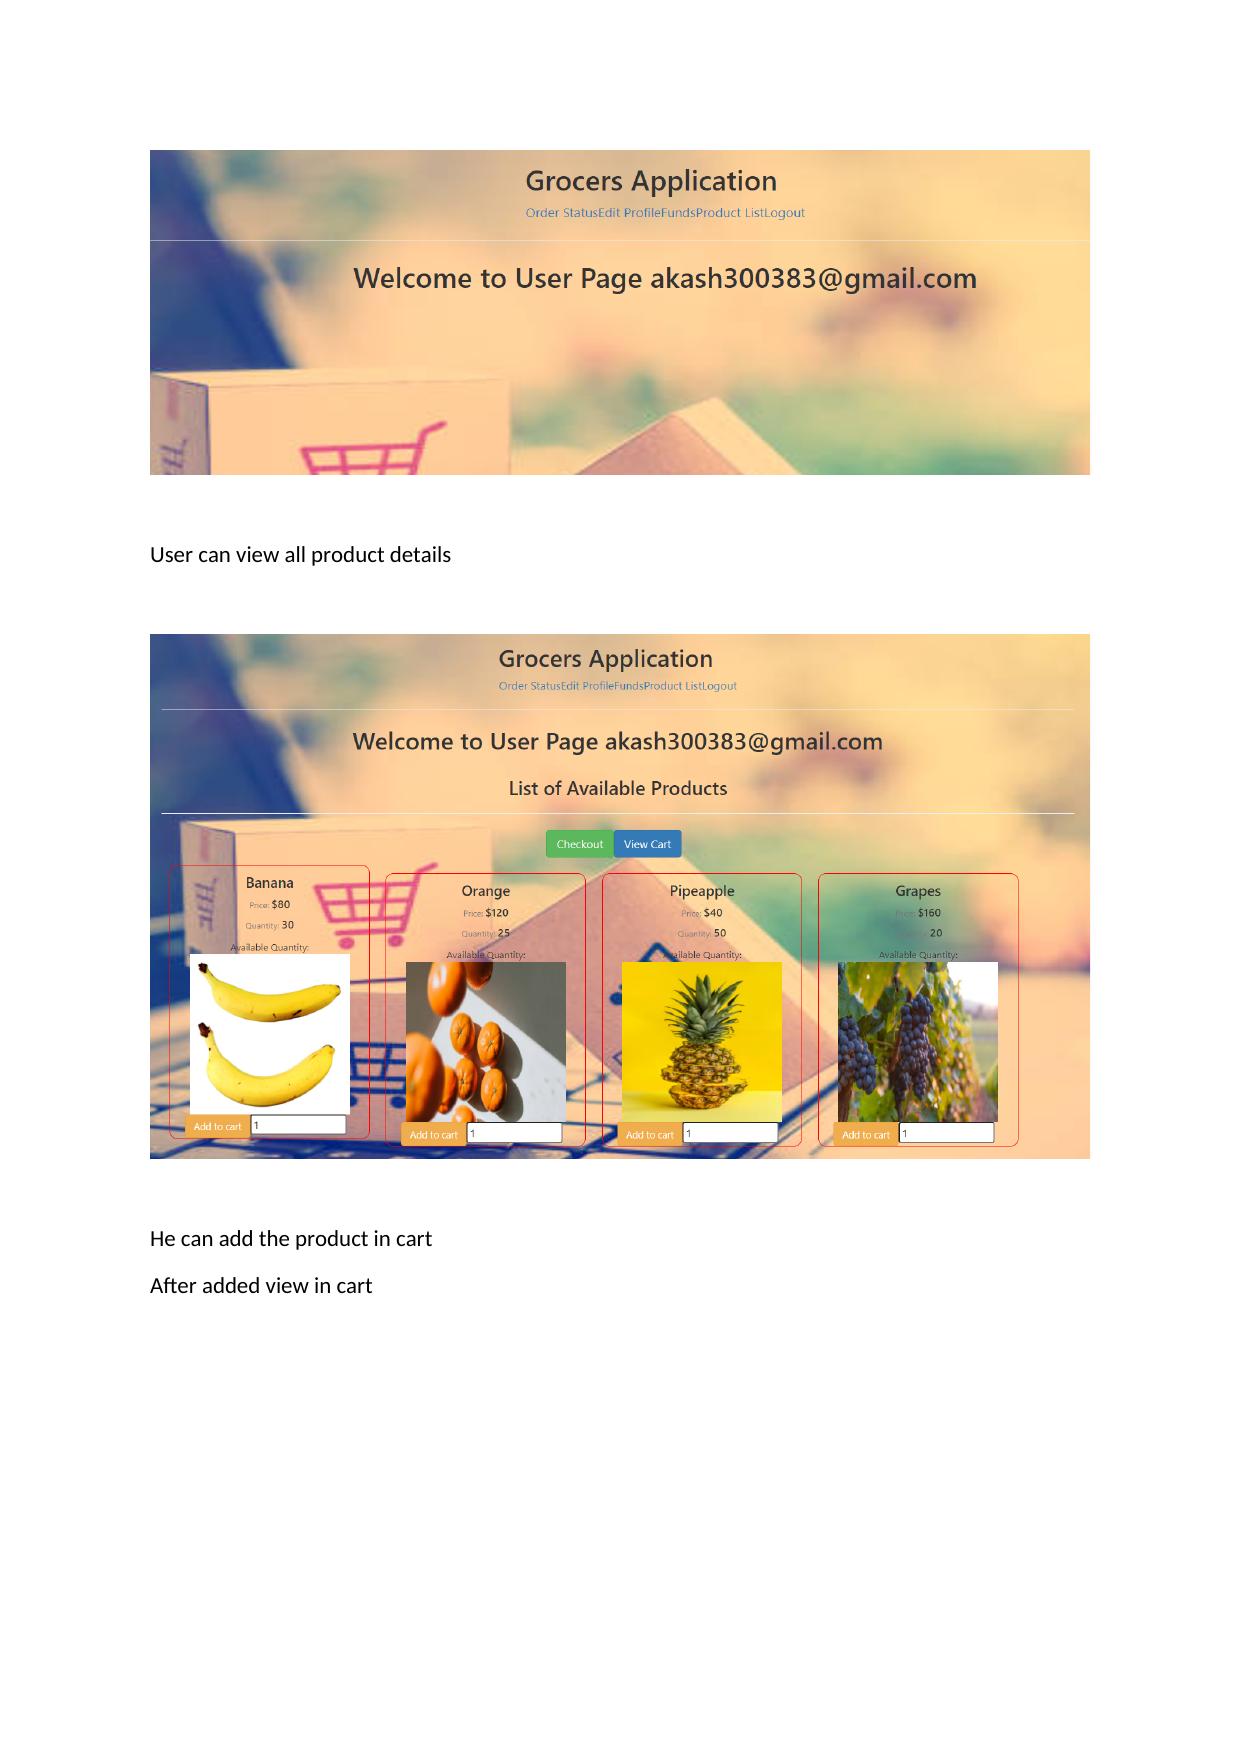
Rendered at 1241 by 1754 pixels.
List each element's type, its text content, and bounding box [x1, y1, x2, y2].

text User can view all product details [150, 541, 1090, 568]
text After added view in cart [150, 1271, 1090, 1299]
picture [150, 150, 1091, 475]
picture [150, 634, 1091, 1159]
text He can add the product in cart [150, 1224, 1090, 1252]
